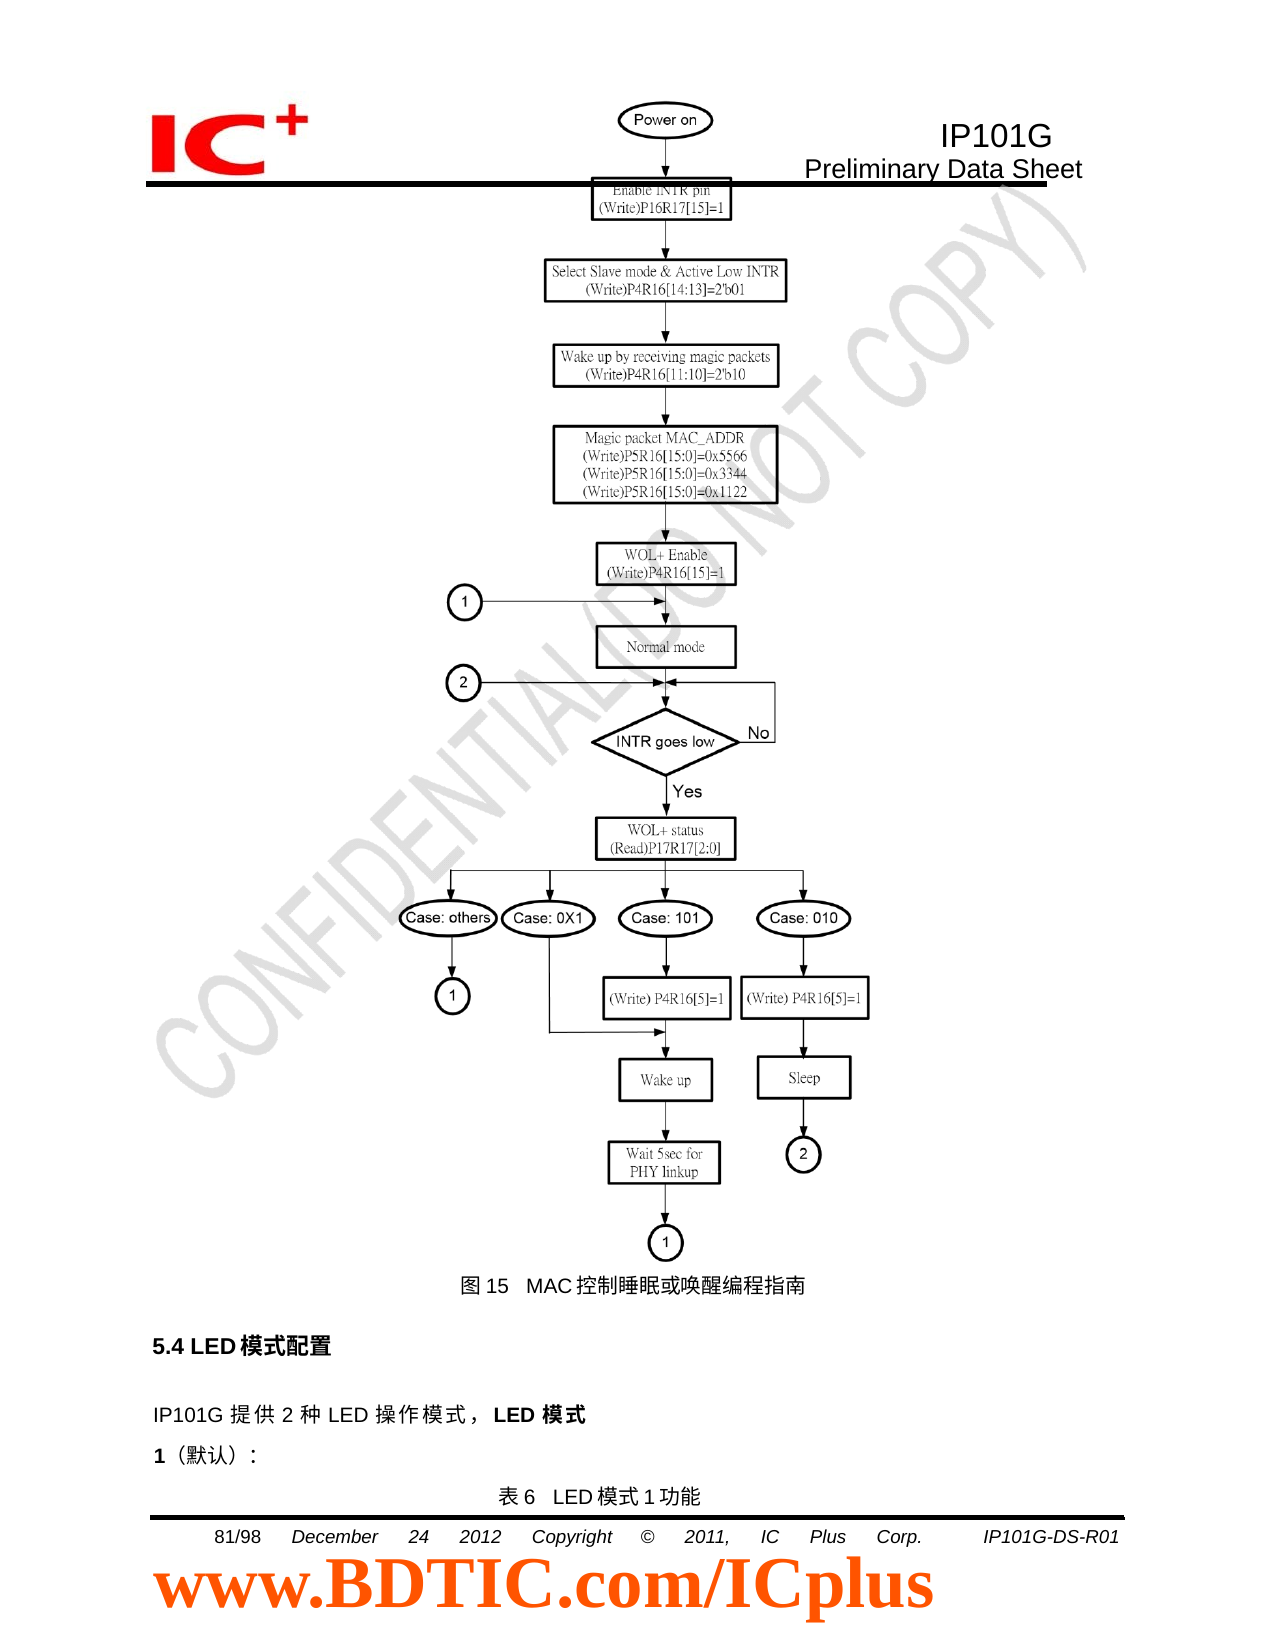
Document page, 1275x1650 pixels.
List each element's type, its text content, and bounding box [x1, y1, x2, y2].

text 图15 MAC控制睡眠或唤醒编程指南 [232, 1269, 1034, 1299]
picture [116, 75, 1087, 1262]
text IP101G提供2种LED操作模式，LED模式1（默认）： [153, 1398, 587, 1469]
text 表6 LED模式1功能 [232, 1481, 968, 1511]
subtitle 5.4 LED模式配置 [152, 1328, 1007, 1361]
